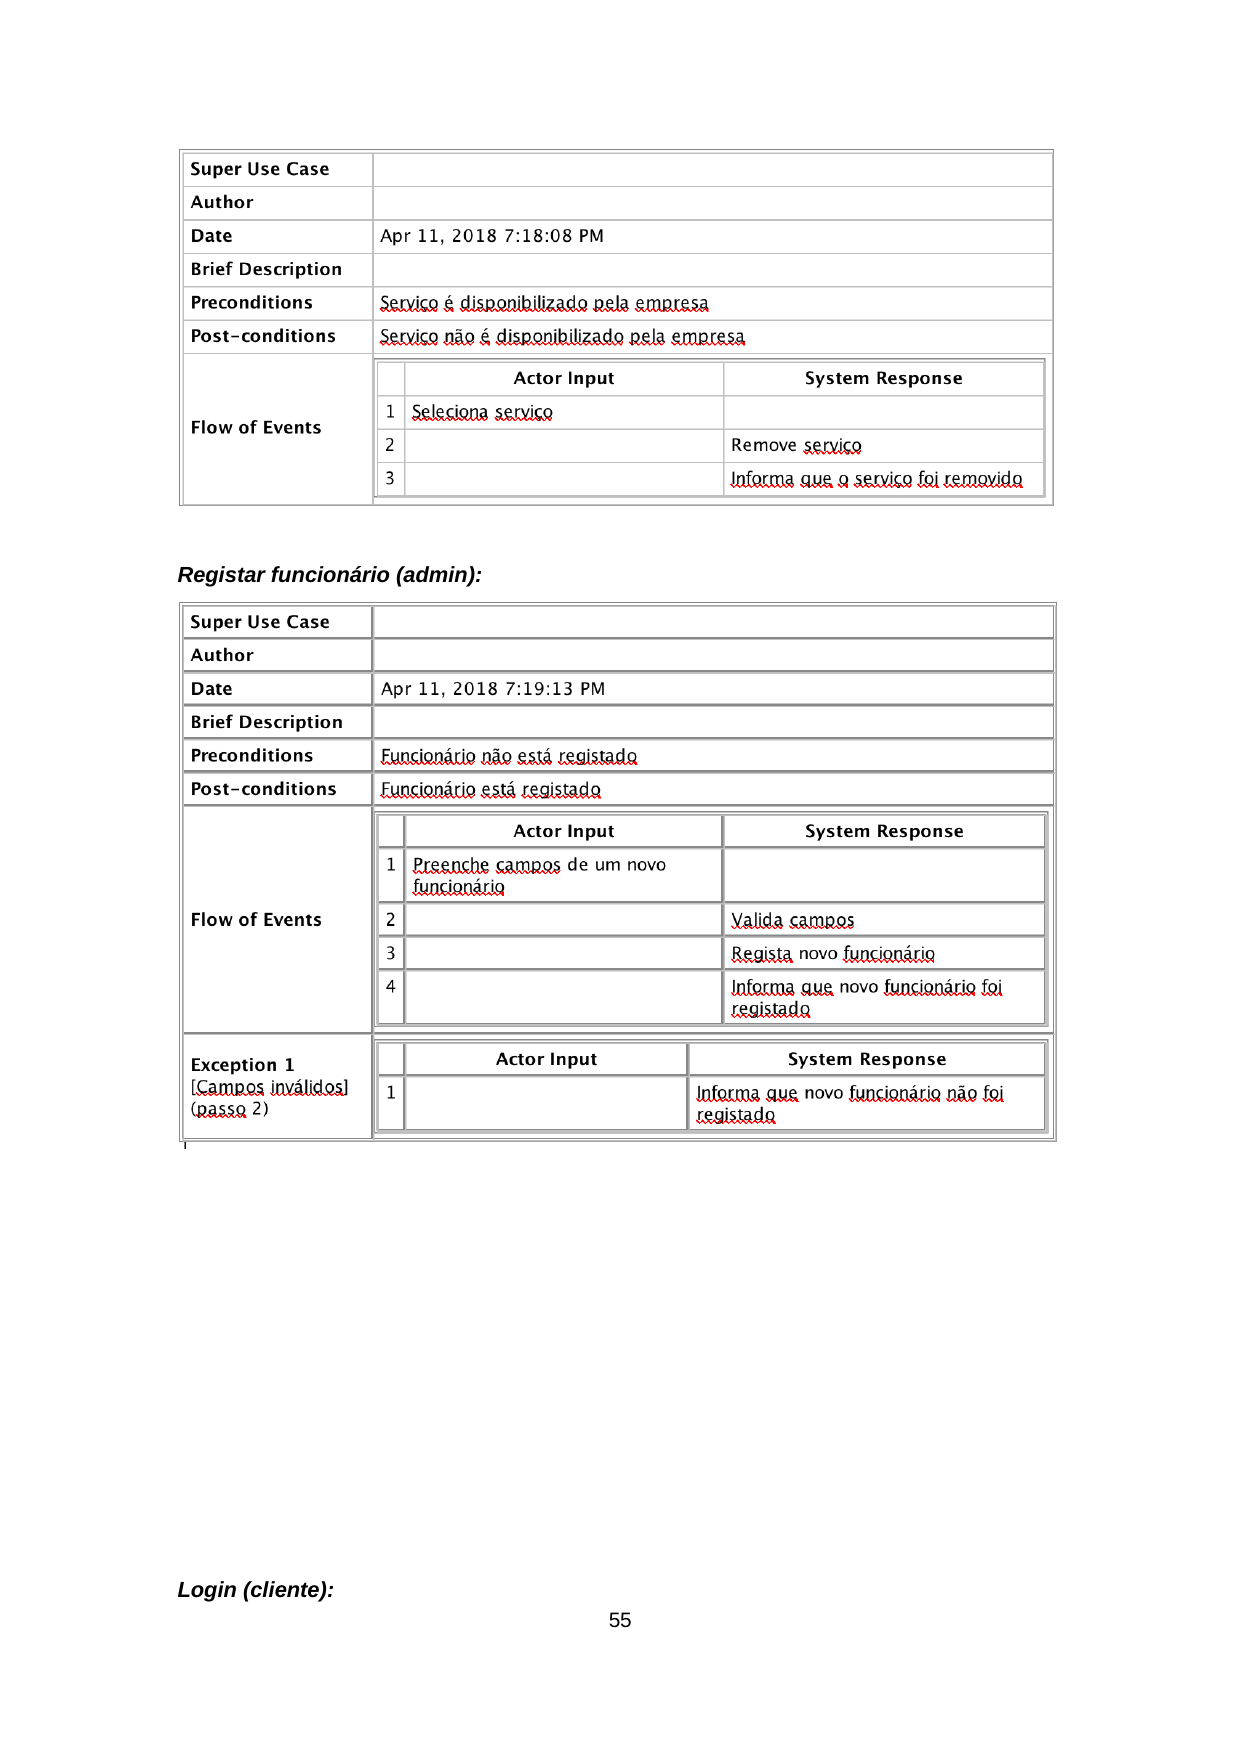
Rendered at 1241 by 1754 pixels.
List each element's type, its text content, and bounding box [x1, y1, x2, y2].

text Login (cliente): [177, 1577, 1063, 1602]
picture [177, 600, 1063, 1149]
text Registar funcionário (admin): [177, 562, 1063, 587]
picture [177, 147, 1063, 513]
